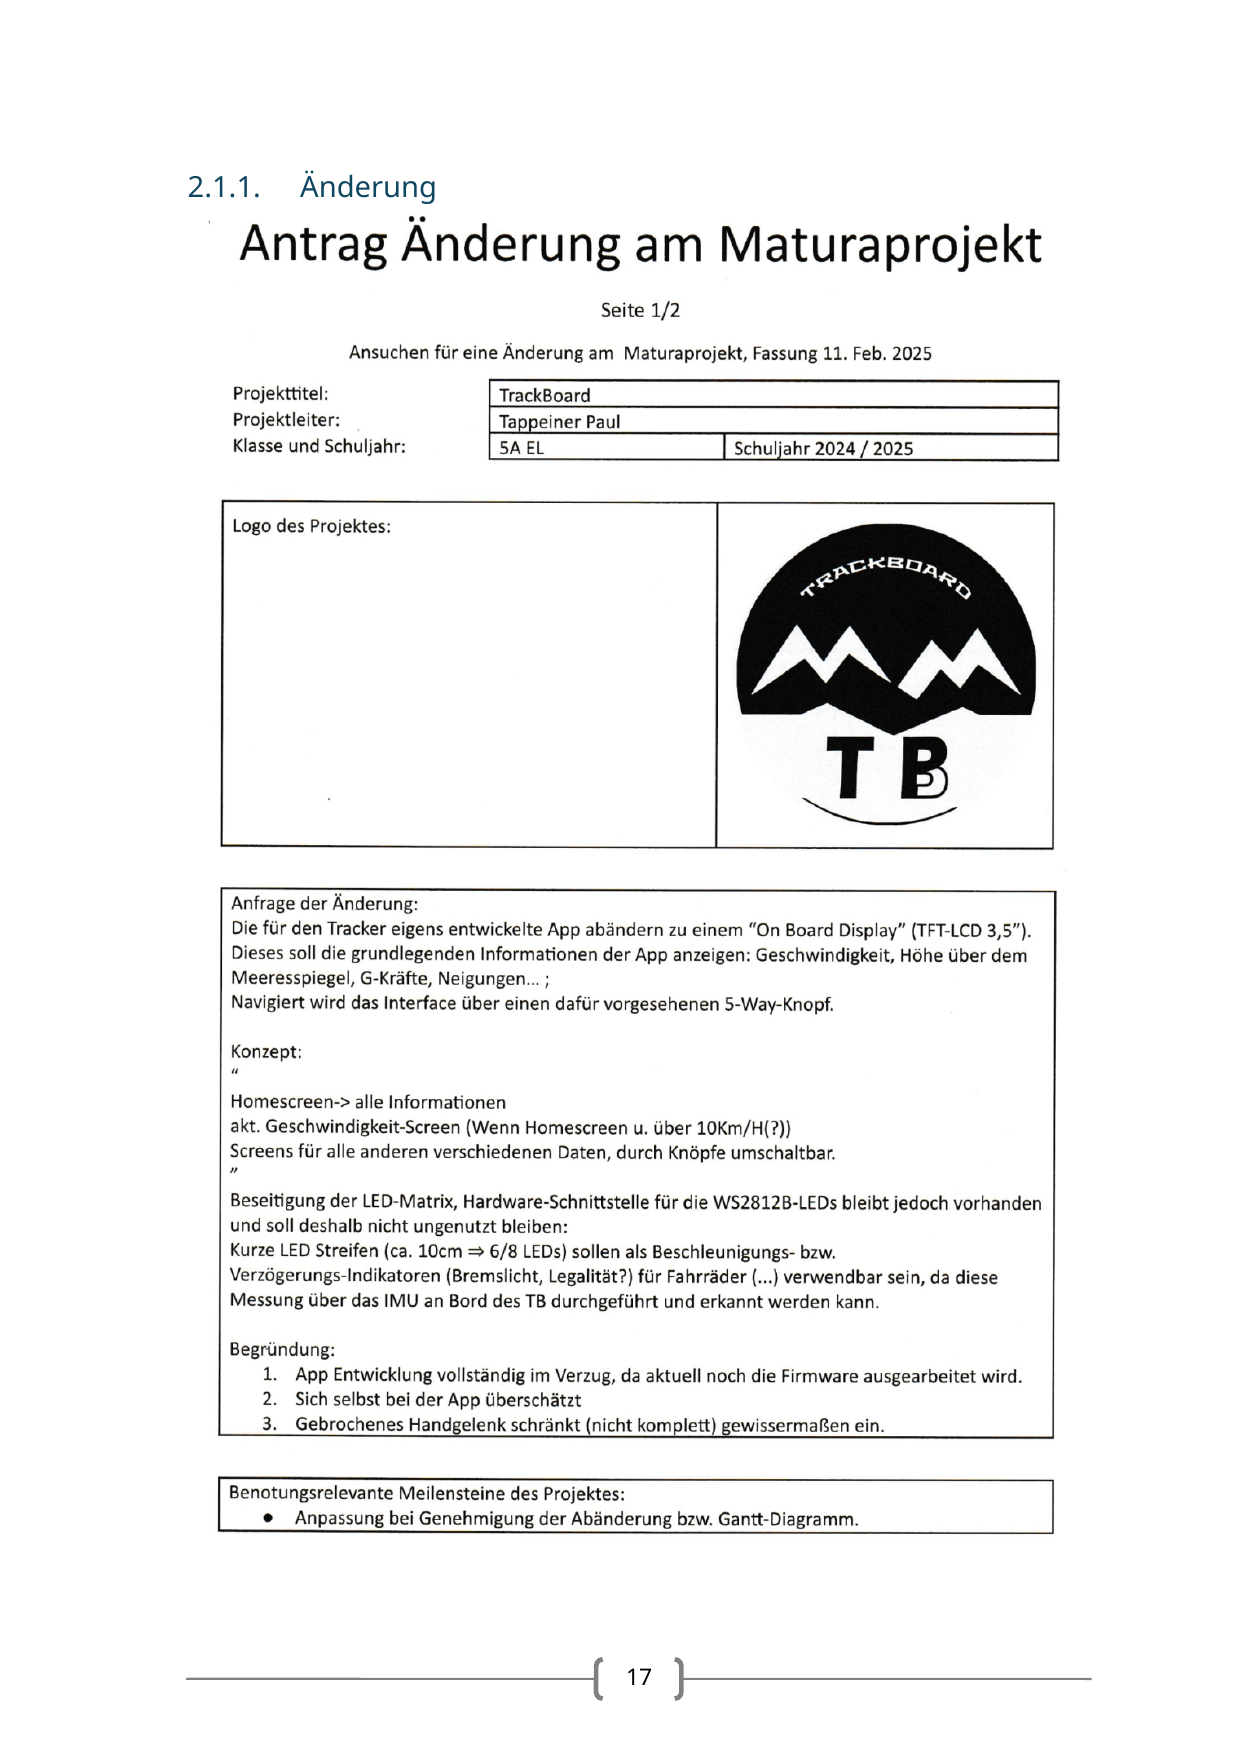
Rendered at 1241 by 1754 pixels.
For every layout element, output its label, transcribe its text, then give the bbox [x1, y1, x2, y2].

subtitle Änderung [187, 167, 1090, 206]
picture [208, 210, 1067, 1542]
